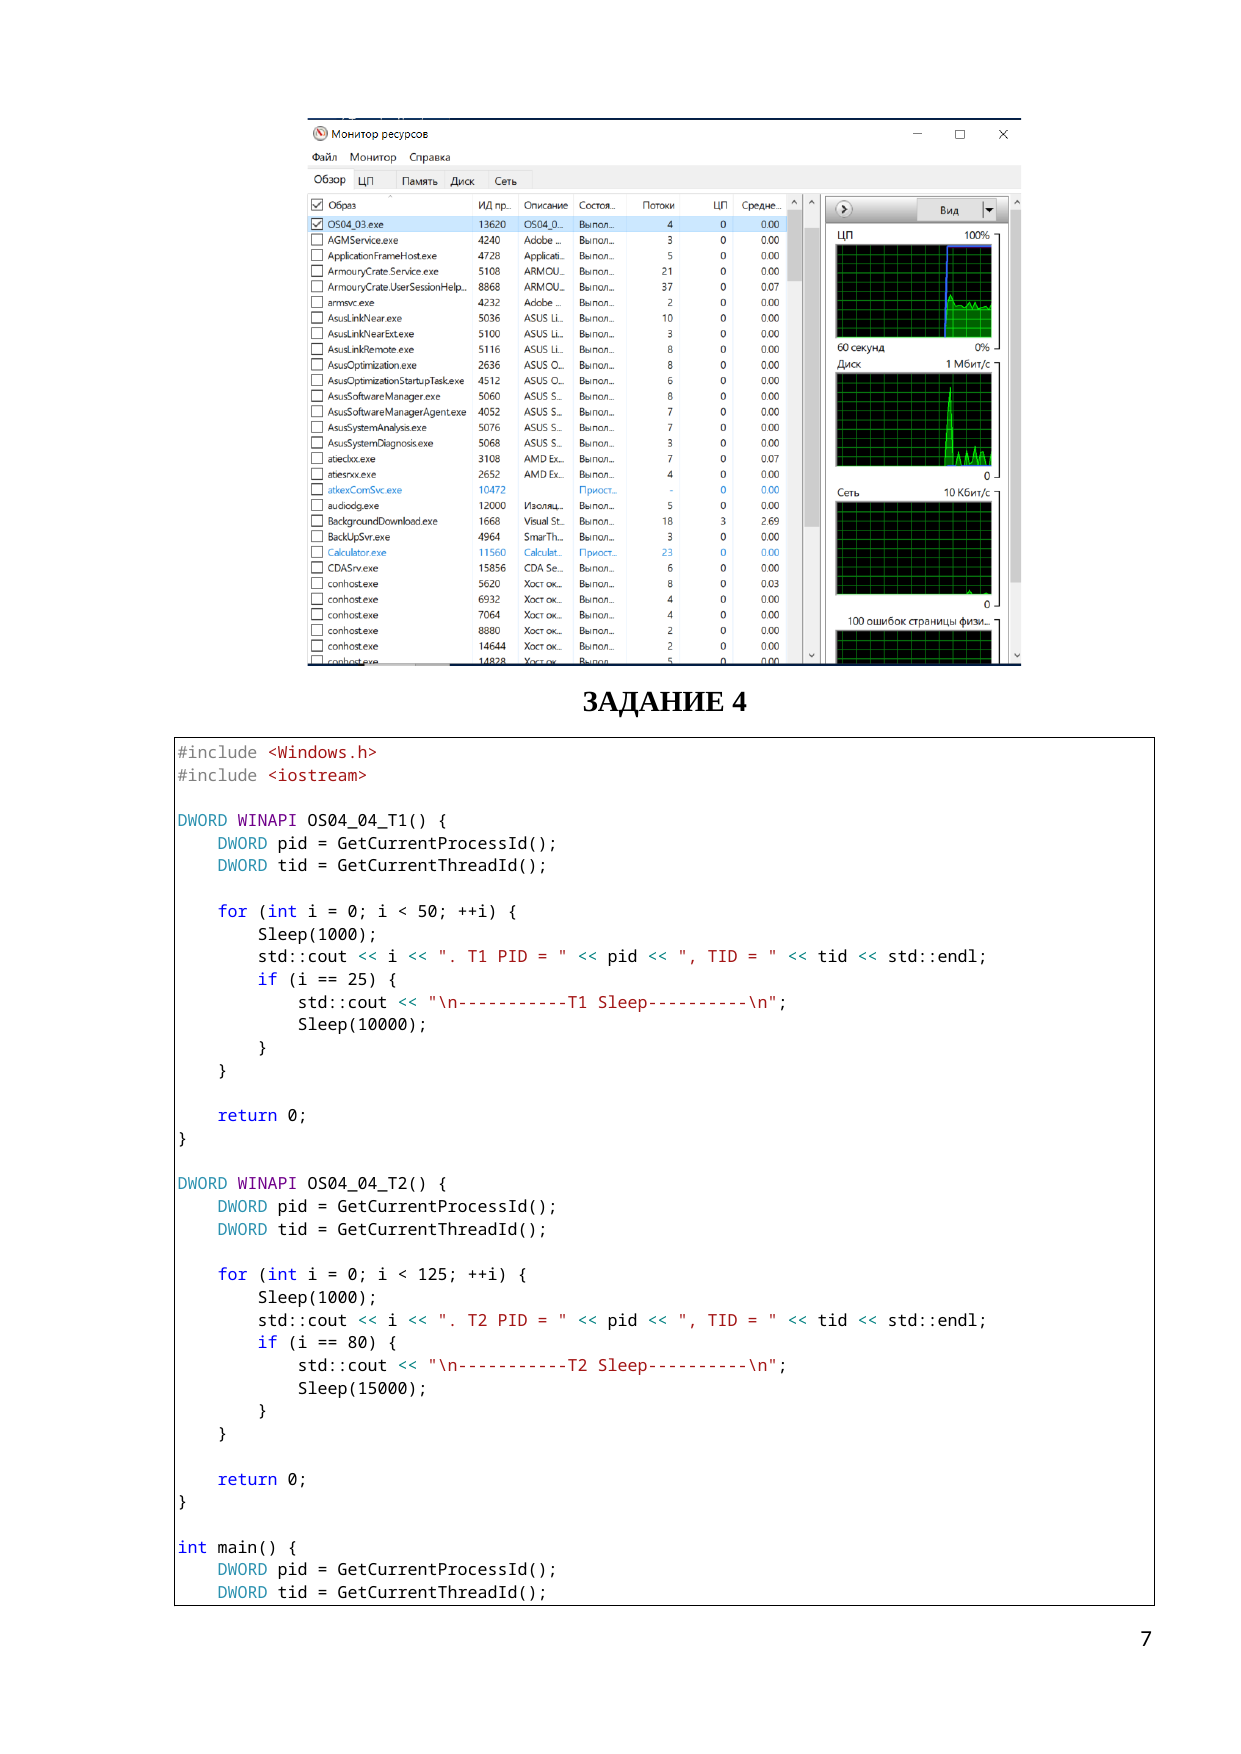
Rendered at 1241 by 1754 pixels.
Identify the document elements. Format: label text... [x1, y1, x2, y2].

text #include <Windows.h> [175, 738, 1154, 763]
text DWORD pid = GetCurrentProcessId(); [177, 831, 1152, 854]
text DWORD WINAPI OS04_04_T1() { [177, 808, 1152, 831]
text #include <iostream> [177, 763, 1152, 786]
text DWORD tid = GetCurrentThreadId(); [175, 1577, 1154, 1605]
text DWORD pid = GetCurrentProcessId(); [177, 1194, 1152, 1217]
text std::cout << "\n-----------T2 Sleep----------\n"; [177, 1353, 1152, 1376]
text DWORD tid = GetCurrentThreadId(); [177, 854, 1152, 877]
text if (i == 25) { [177, 967, 1152, 990]
text ЗАДАНИЕ 4 [177, 684, 1152, 718]
picture [307, 118, 1022, 666]
text } [177, 1399, 1152, 1422]
text int main() { [177, 1535, 1152, 1558]
text } [177, 1422, 1152, 1444]
text DWORD WINAPI OS04_04_T2() { [177, 1172, 1152, 1194]
text return 0; [177, 1104, 1152, 1126]
text Sleep(1000); [177, 1285, 1152, 1308]
text DWORD tid = GetCurrentThreadId(); [177, 1217, 1152, 1240]
text std::cout << "\n-----------T1 Sleep----------\n"; [177, 990, 1152, 1013]
text } [177, 1036, 1152, 1058]
text for (int i = 0; i < 125; ++i) { [177, 1263, 1152, 1285]
text return 0; [177, 1467, 1152, 1490]
text if (i == 80) { [177, 1331, 1152, 1353]
text } [177, 1126, 1152, 1149]
text } [177, 1058, 1152, 1081]
text std::cout << i << ". T1 PID = " << pid << ", TID = " << tid << std::endl; [177, 945, 1152, 967]
text std::cout << i << ". T2 PID = " << pid << ", TID = " << tid << std::endl; [177, 1308, 1152, 1331]
text Sleep(15000); [177, 1376, 1152, 1399]
text } [177, 1490, 1152, 1512]
text Sleep(1000); [177, 922, 1152, 945]
text for (int i = 0; i < 50; ++i) { [177, 899, 1152, 922]
text Sleep(10000); [177, 1013, 1152, 1036]
text DWORD pid = GetCurrentProcessId(); [177, 1558, 1152, 1577]
